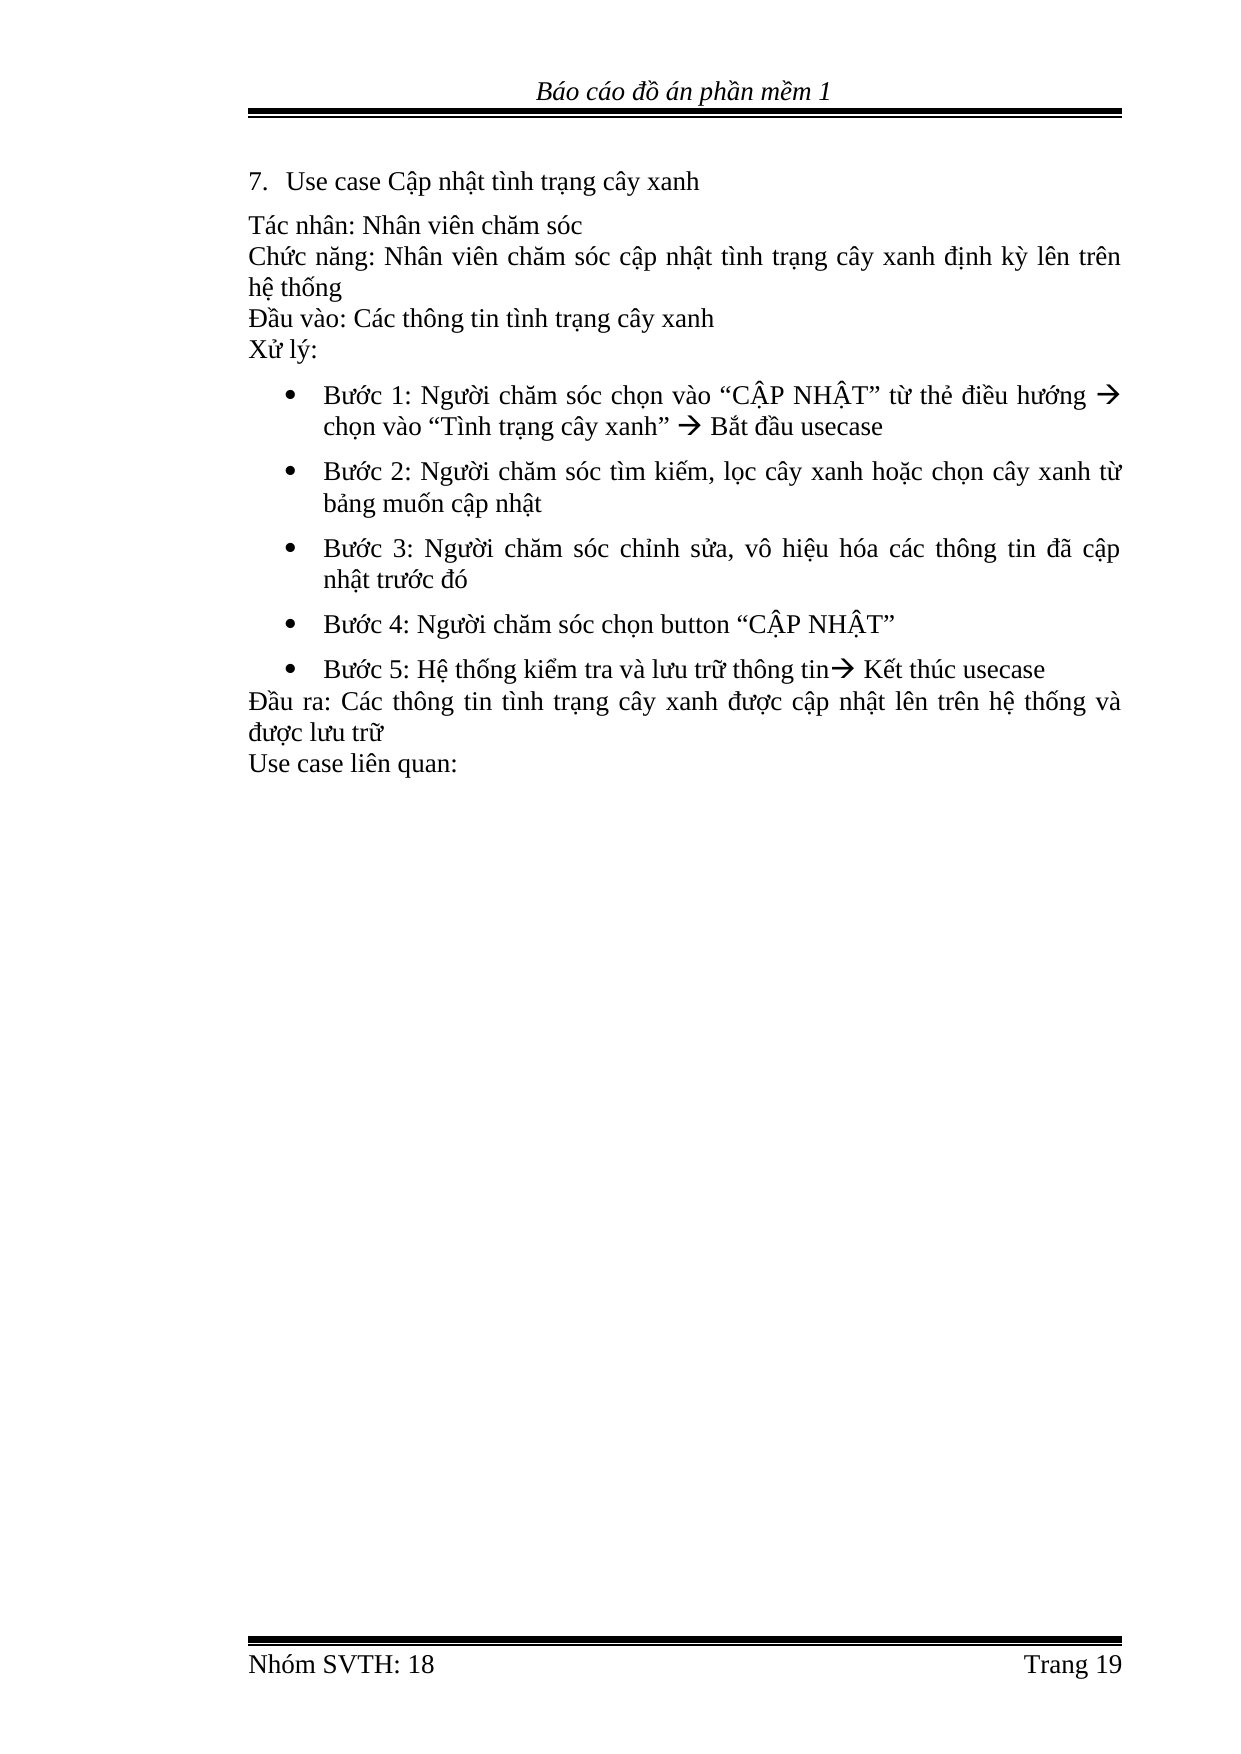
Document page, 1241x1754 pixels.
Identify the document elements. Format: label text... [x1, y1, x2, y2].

text Đầu vào: Các thông tin tình trạng cây xanh [248, 302, 1122, 334]
list Bước 3: Người chăm sóc chỉnh sửa, vô hiệu hóa các thông tin đã cập nhật trước đó [286, 532, 1122, 594]
text Chức năng: Nhân viên chăm sóc cập nhật tình trạng cây xanh định kỳ lên trên hệ thống [248, 240, 1122, 302]
text Xử lý: [248, 334, 1122, 365]
list Use case Cập nhật tình trạng cây xanh [248, 166, 1122, 197]
list Bước 2: Người chăm sóc tìm kiếm, lọc cây xanh hoặc chọn cây xanh từ bảng muốn cập nhật [286, 455, 1122, 518]
list Bước 5: Hệ thống kiểm tra và lưu trữ thông tin Kết thúc usecase [286, 654, 1122, 685]
text Đầu ra: Các thông tin tình trạng cây xanh được cập nhật lên trên hệ thống và được lưu trữ [248, 685, 1122, 747]
list Bước 1: Người chăm sóc chọn vào “CẬP NHẬT” từ thẻ điều hướng chọn vào “Tình trạng cây xanh” Bắt đầu usecase [286, 379, 1122, 441]
list Bước 4: Người chăm sóc chọn button “CẬP NHẬT” [286, 608, 1122, 639]
text Use case liên quan: [248, 747, 1122, 778]
text Tác nhân: Nhân viên chăm sóc [248, 209, 1122, 240]
